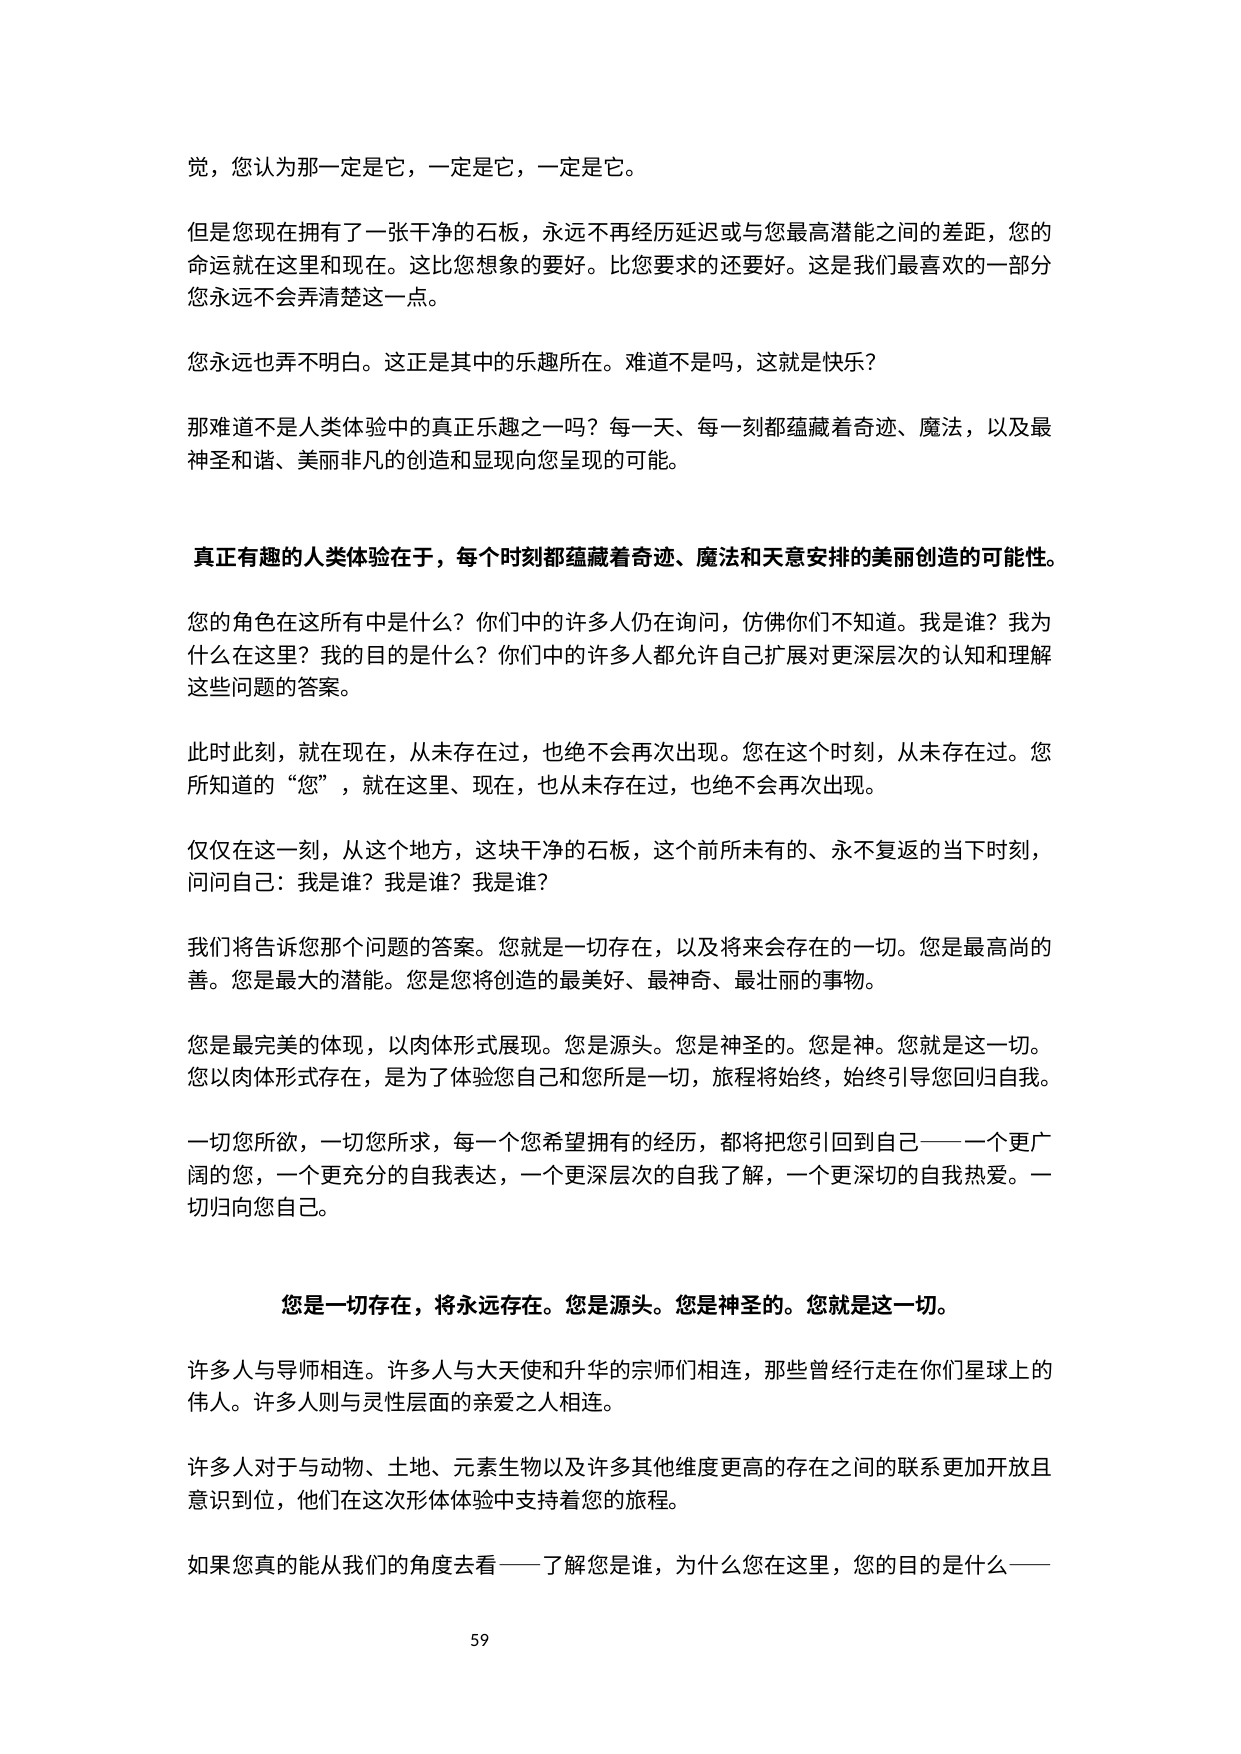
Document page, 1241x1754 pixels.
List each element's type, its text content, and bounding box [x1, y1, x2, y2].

text 那难道不是人类体验中的真正乐趣之一吗？每一天、每一刻都蕴藏着奇迹、魔法，以及最神圣和谐、美丽非凡的创造和显现向您呈现的可能。 [187, 410, 1053, 475]
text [187, 1547, 1053, 1580]
text 仅仅在这一刻，从这个地方，这块干净的石板，这个前所未有的、永不复返的当下时刻，问问自己：我是谁？我是谁？我是谁？ [187, 832, 1053, 897]
text 您是最完美的体现，以肉体形式展现。您是源头。您是神圣的。您是神。您就是这一切。您以肉体形式存在，是为了体验您自己和您所是一切，旅程将始终，始终引导您回归自我。 [187, 1027, 1053, 1092]
text 许多人对于与动物、土地、元素生物以及许多其他维度更高的存在之间的联系更加开放且意识到位，他们在这次形体体验中支持着您的旅程。 [187, 1450, 1053, 1515]
text 您的角色在这所有中是什么？你们中的许多人仍在询问，仿佛你们不知道。我是谁？我为什么在这里？我的目的是什么？你们中的许多人都允许自己扩展对更深层次的认知和理解这些问题的答案。 [187, 605, 1053, 702]
text 您是一切存在，将永远存在。您是源头。您是神圣的。您就是这一切。 [187, 1287, 1053, 1320]
text 此时此刻，就在现在，从未存在过，也绝不会再次出现。您在这个时刻，从未存在过。您所知道的“您”，就在这里、现在，也从未存在过，也绝不会再次出现。 [187, 735, 1053, 800]
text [187, 150, 1053, 182]
text 您永远也弄不明白。这正是其中的乐趣所在。难道不是吗，这就是快乐？ [187, 345, 1053, 377]
text 一切您所欲，一切您所求，每一个您希望拥有的经历，都将把您引回到自己——一个更广阔的您，一个更充分的自我表达，一个更深层次的自我了解，一个更深切的自我热爱。一切归向您自己。 [187, 1125, 1053, 1222]
text 许多人与导师相连。许多人与大天使和升华的宗师们相连，那些曾经行走在你们星球上的伟人。许多人则与灵性层面的亲爱之人相连。 [187, 1352, 1053, 1417]
text 真正有趣的人类体验在于，每个时刻都蕴藏着奇迹、魔法和天意安排的美丽创造的可能性。 [187, 540, 1053, 572]
text 我们将告诉您那个问题的答案。您就是一切存在，以及将来会存在的一切。您是最高尚的善。您是最大的潜能。您是您将创造的最美好、最神奇、最壮丽的事物。 [187, 930, 1053, 995]
text 但是您现在拥有了一张干净的石板，永远不再经历延迟或与您最高潜能之间的差距，您的命运就在这里和现在。这比您想象的要好。比您要求的还要好。这是我们最喜欢的一部分：您永远不会弄清楚这一点。 [187, 215, 1053, 312]
